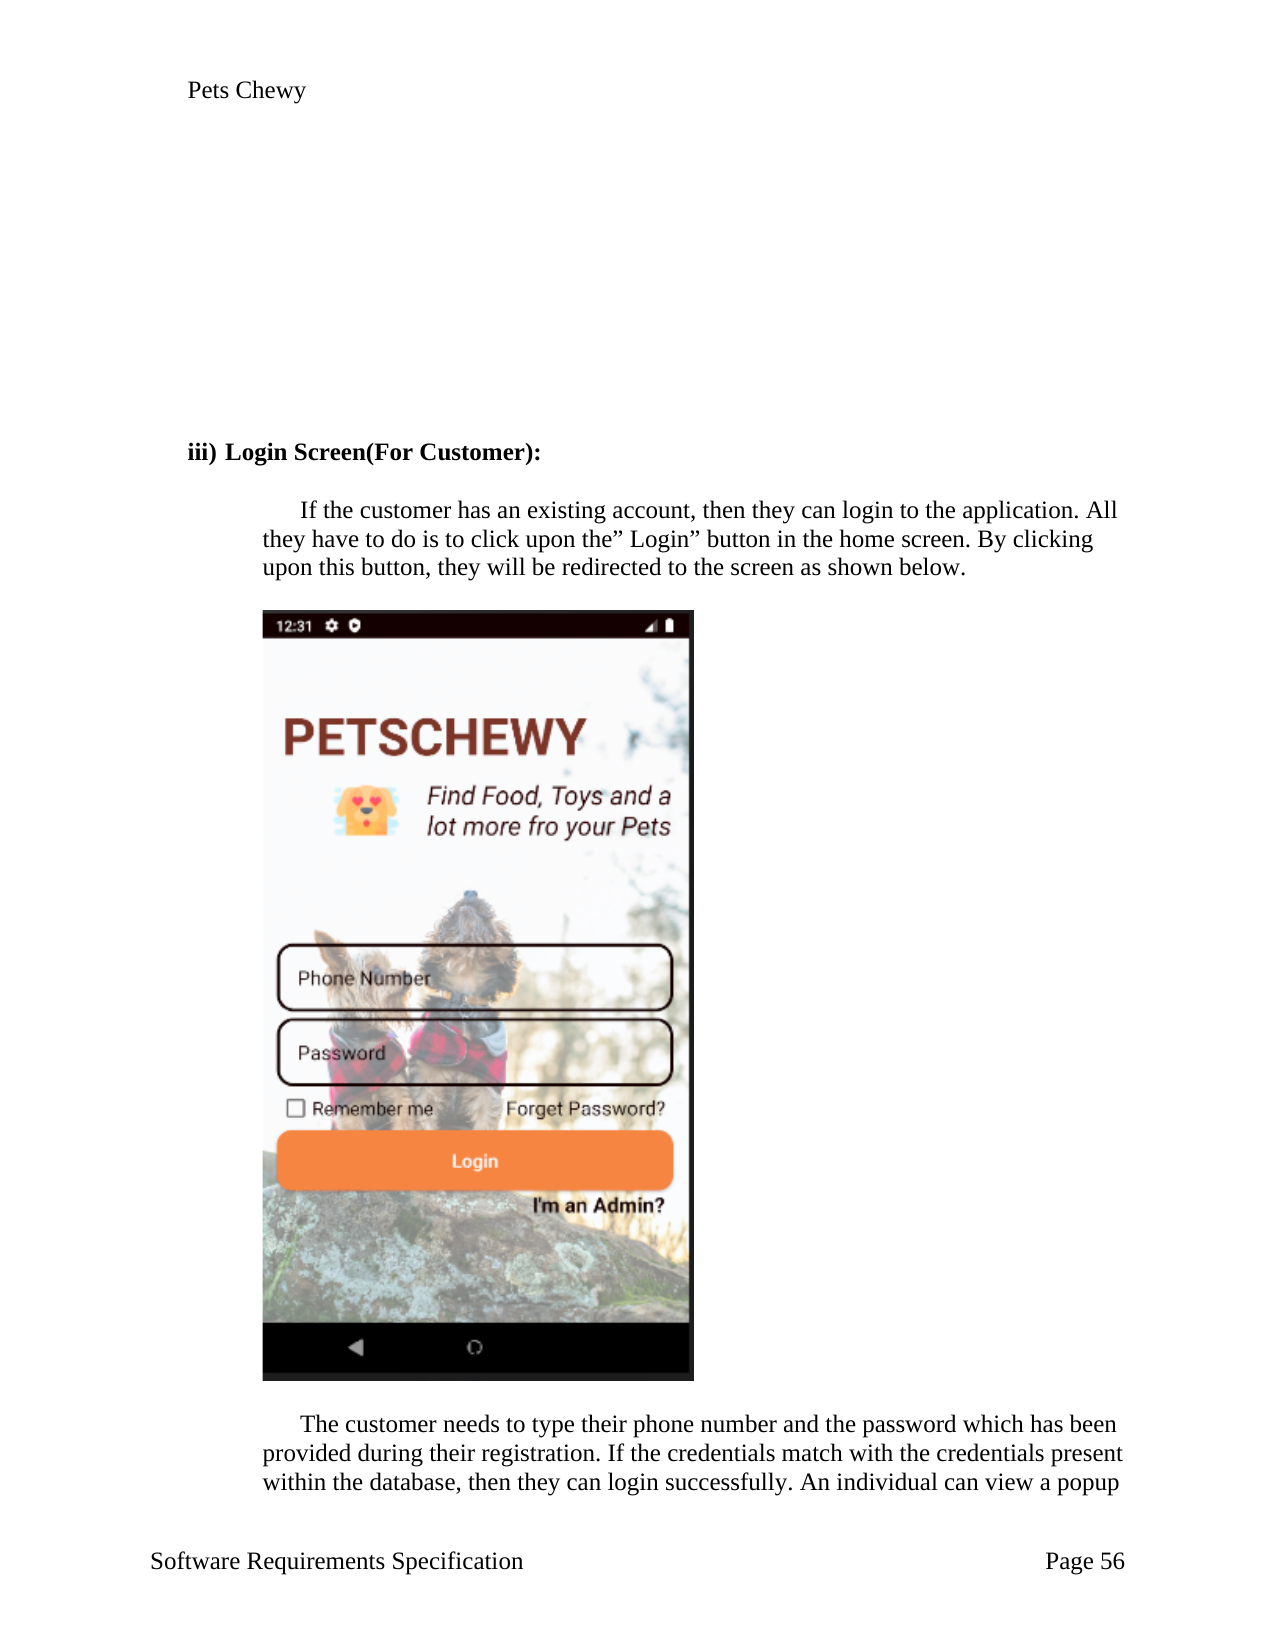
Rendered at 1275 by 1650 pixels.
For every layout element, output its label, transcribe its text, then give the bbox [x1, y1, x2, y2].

list Login Screen(For Customer): [187, 437, 1125, 466]
picture [262, 610, 694, 1381]
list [262, 1409, 1125, 1495]
list If the customer has an existing account, then they can login to the application. All they have to do is to click upon the” Login” button in the home screen. By clicking upon this button, they will be redirected to the screen as shown below. [262, 495, 1125, 581]
